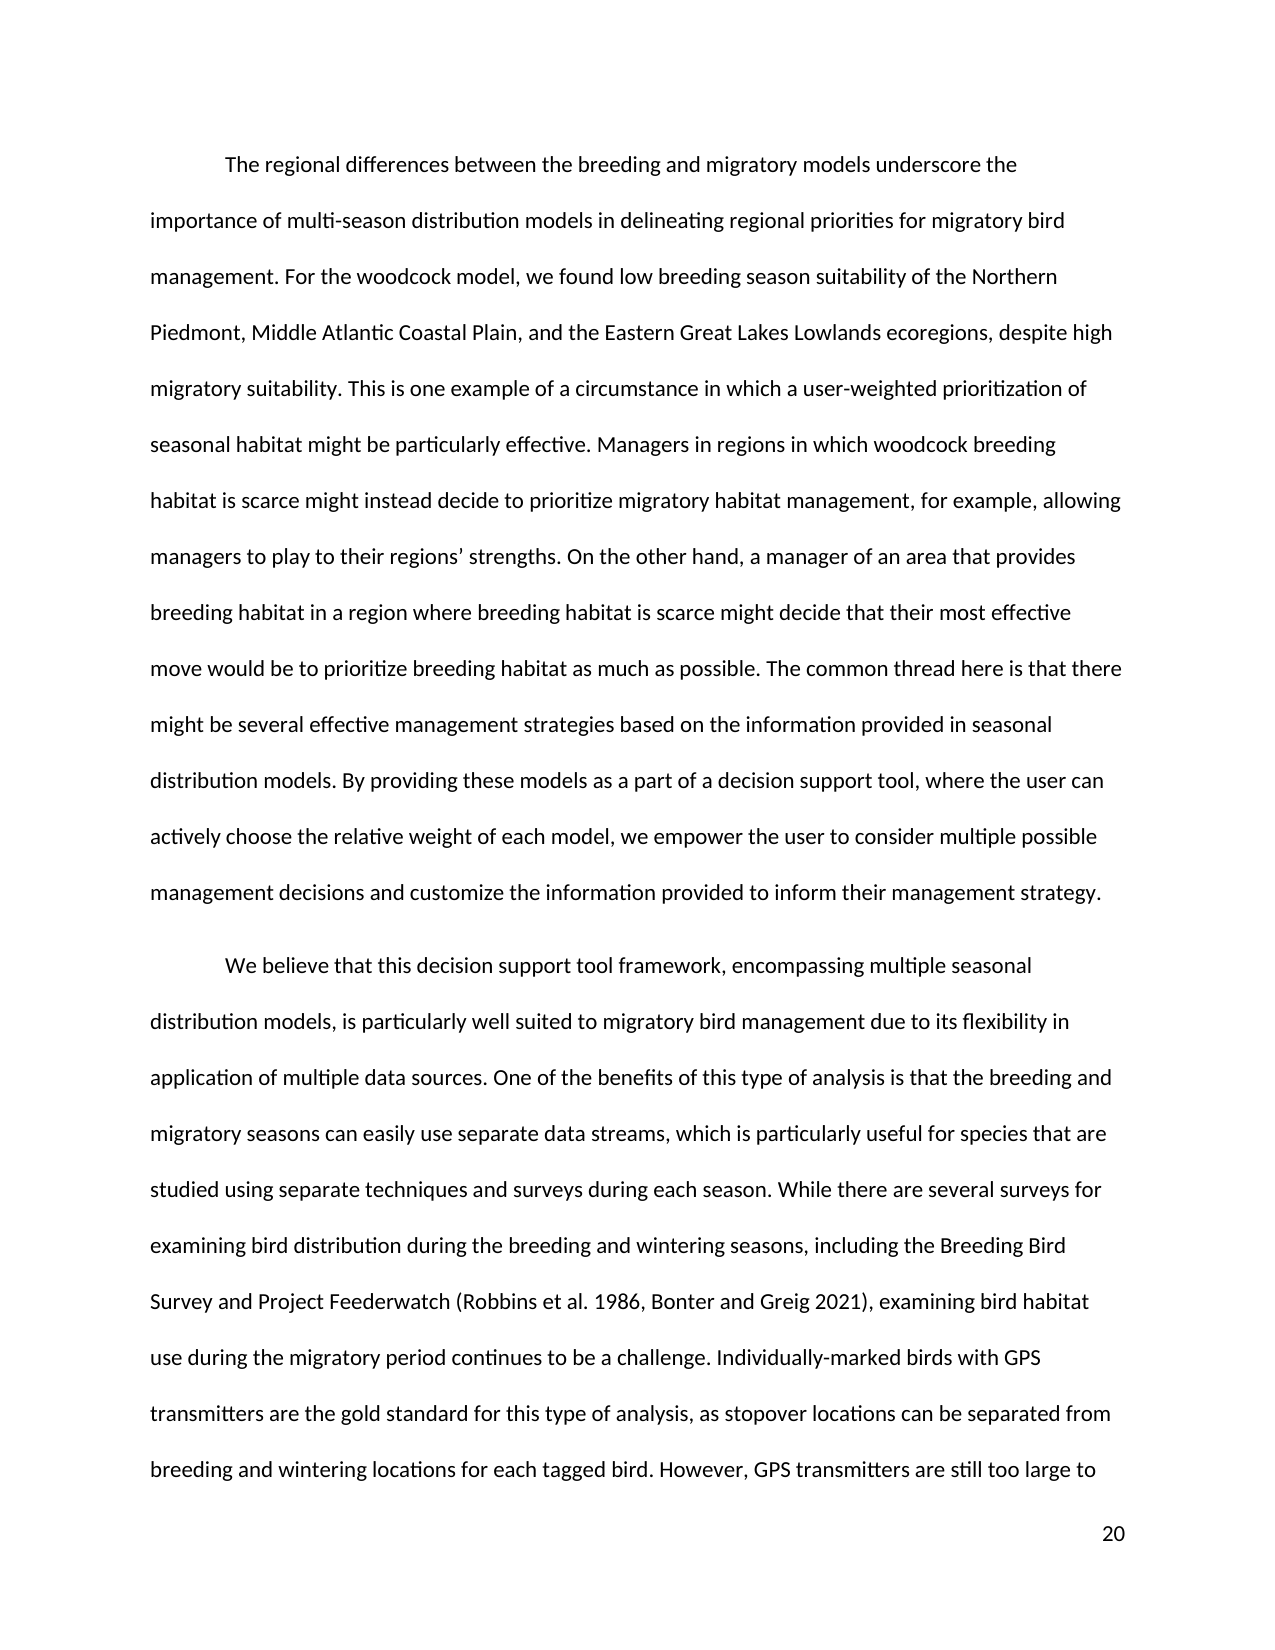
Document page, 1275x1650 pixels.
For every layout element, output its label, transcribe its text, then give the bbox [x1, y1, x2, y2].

text The regional differences between the breeding and migratory models underscore the importance of multi-season distribution models in delineating regional priorities for migratory bird management. For the woodcock model, we found low breeding season suitability of the Northern Piedmont, Middle Atlantic Coastal Plain, and the Eastern Great Lakes Lowlands ecoregions, despite high migratory suitability. This is one example of a circumstance in which a user-weighted prioritization of seasonal habitat might be particularly effective. Managers in regions in which woodcock breeding habitat is scarce might instead decide to prioritize migratory habitat management, for example, allowing managers to play to their regions’ strengths. On the other hand, a manager of an area that provides breeding habitat in a region where breeding habitat is scarce might decide that their most effective move would be to prioritize breeding habitat as much as possible. The common thread here is that there might be several effective management strategies based on the information provided in seasonal distribution models. By providing these models as a part of a decision support tool, where the user can actively choose the relative weight of each model, we empower the user to consider multiple possible management decisions and customize the information provided to inform their management strategy. [150, 150, 1125, 907]
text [150, 951, 1125, 1484]
